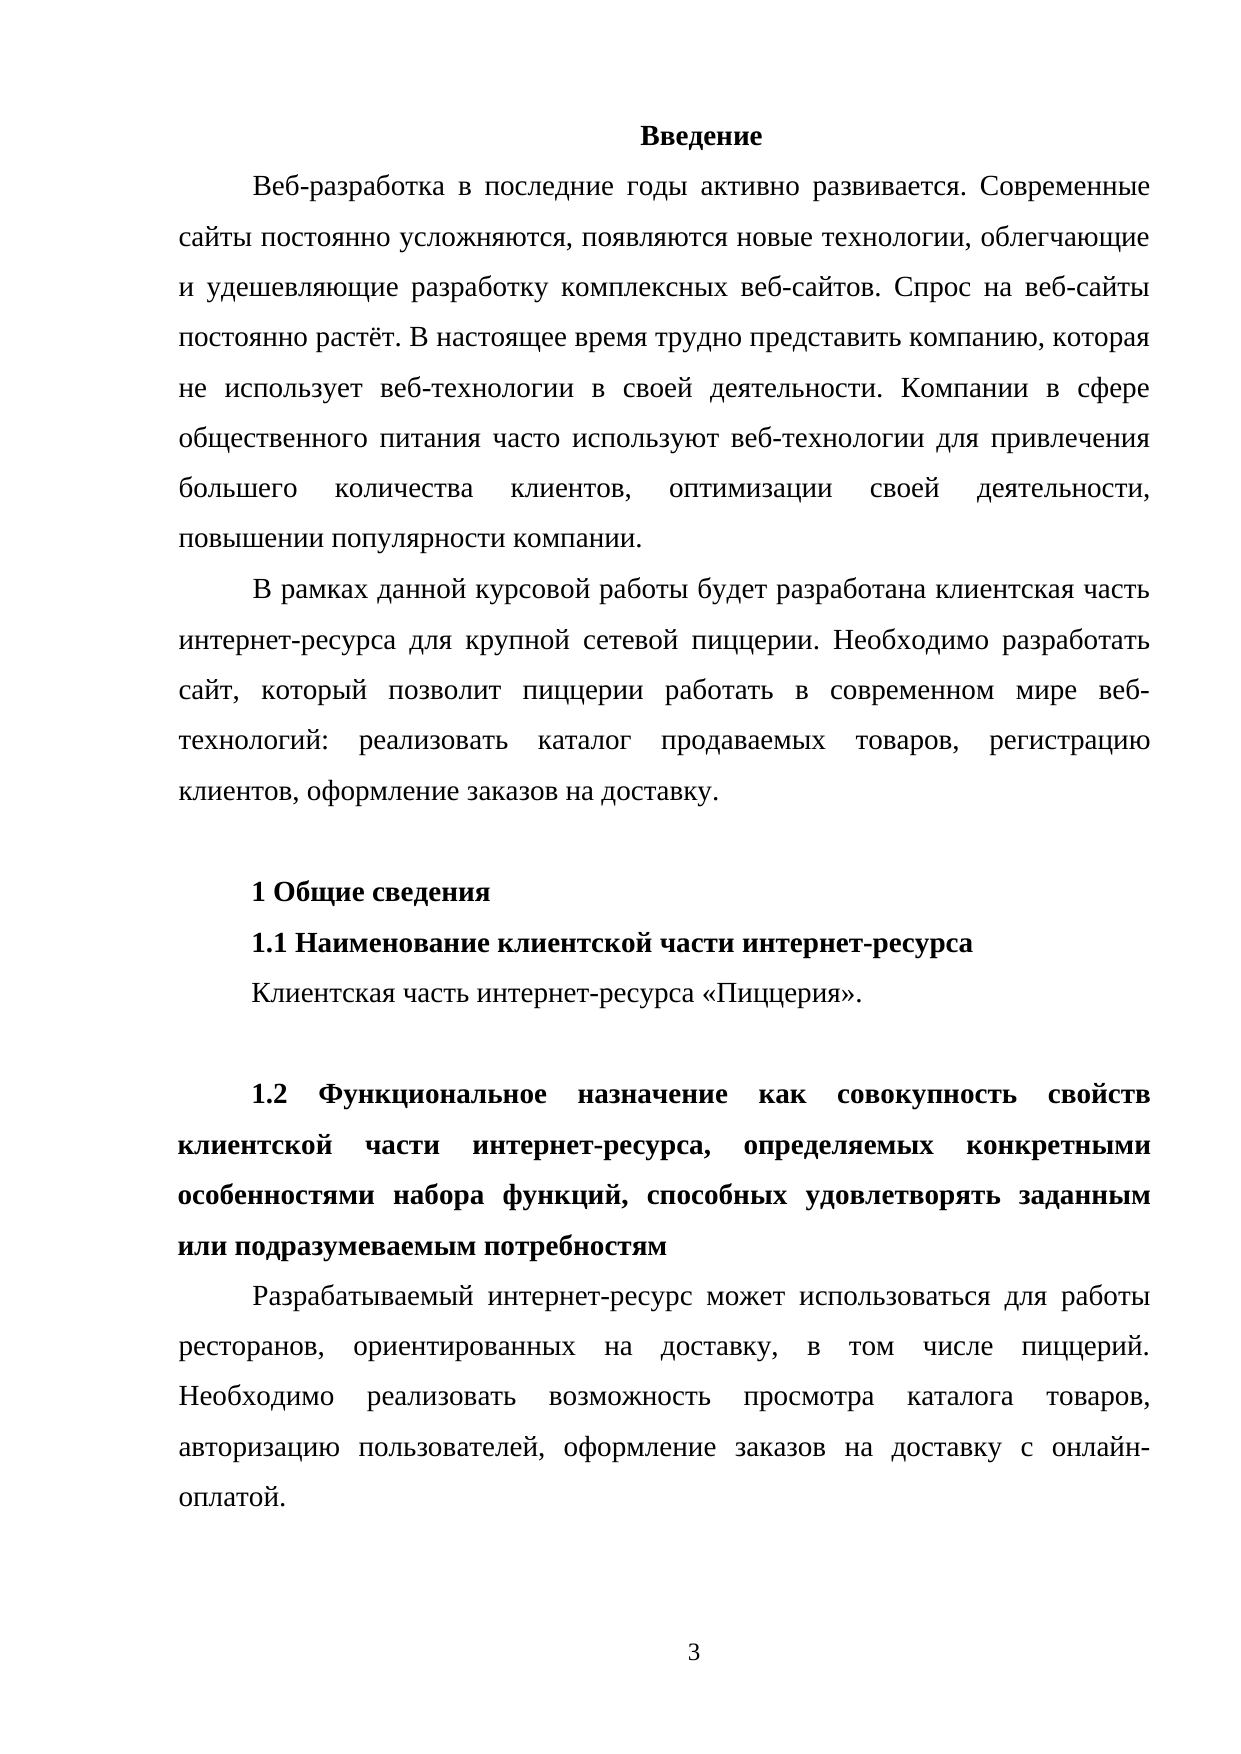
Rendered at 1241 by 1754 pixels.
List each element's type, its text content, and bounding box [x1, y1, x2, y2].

text Веб-разработка в последние годы активно развивается. Современные сайты постоянно усложняются, появляются новые технологии, облегчающие и удешевляющие разработку комплексных веб-сайтов. Спрос на веб-сайты постоянно растёт. В настоящее время трудно представить компанию, которая не использует веб-технологии в своей деятельности. Компании в сфере общественного питания часто используют веб-технологии для привлечения большего количества клиентов, оптимизации своей деятельности, повышении популярности компании. [178, 168, 1151, 554]
subtitle 1.2 Функциональное назначение как совокупность свойств клиентской части интернет-ресурса, определяемых конкретными особенностями набора функций, способных удовлетворять заданным или подразумеваемым потребностям [177, 1077, 1152, 1261]
subtitle 1 Общие сведения [177, 874, 1152, 908]
text Разрабатываемый интернет-ресурс может использоваться для работы ресторанов, ориентированных на доставку, в том числе пиццерий. Необходимо реализовать возможность просмотра каталога товаров, авторизацию пользователей, оформление заказов на доставку с онлайн-оплатой. [178, 1278, 1151, 1513]
text Клиентская часть интернет-ресурса «Пиццерия». [177, 975, 1151, 1008]
subtitle Введение [177, 118, 1152, 152]
subtitle 1.1 Наименование клиентской части интернет-ресурса [177, 925, 1152, 958]
text В рамках данной курсовой работы будет разработана клиентская часть интернет-ресурса для крупной сетевой пиццерии. Необходимо разработать сайт, который позволит пиццерии работать в современном мире веб-технологий: реализовать каталог продаваемых товаров, регистрацию клиентов, оформление заказов на доставку. [178, 571, 1151, 806]
